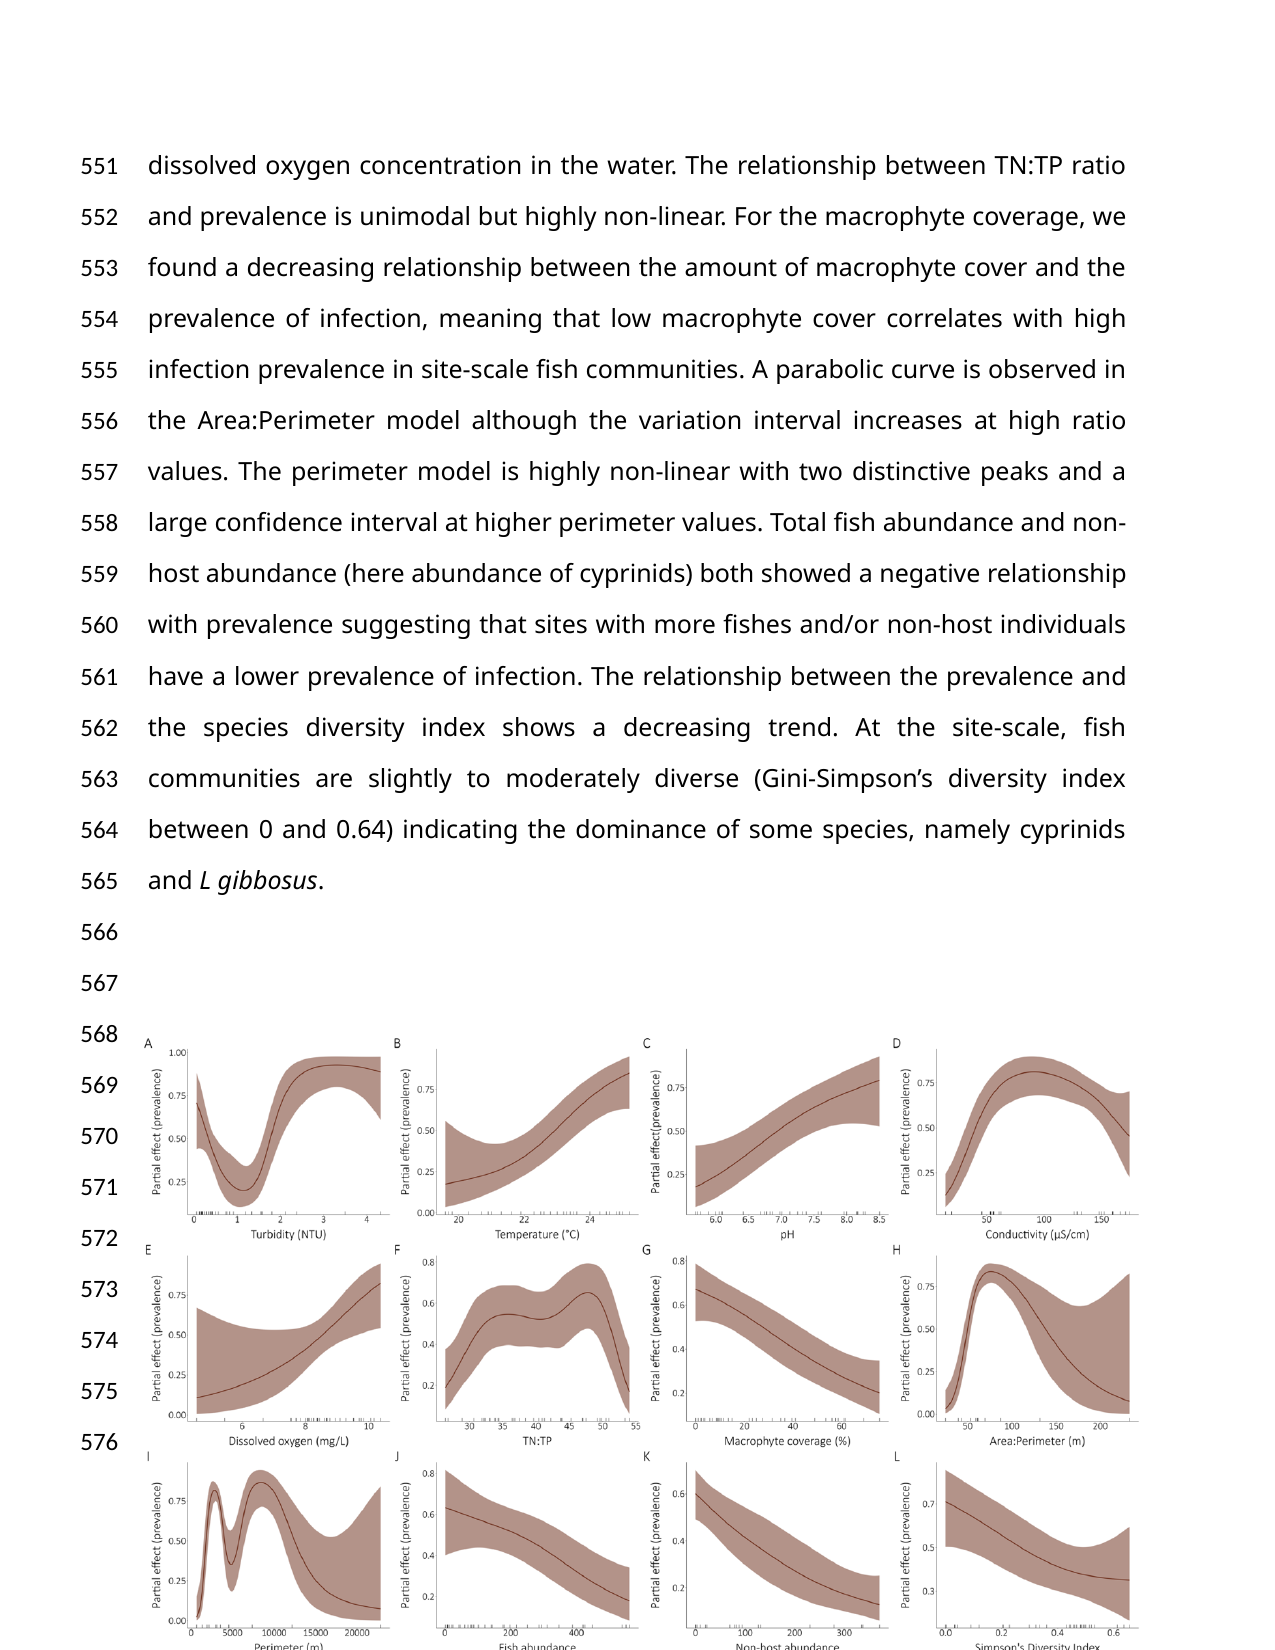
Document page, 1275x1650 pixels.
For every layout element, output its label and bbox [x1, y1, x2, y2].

picture [140, 1033, 1142, 1650]
text [148, 148, 1127, 896]
